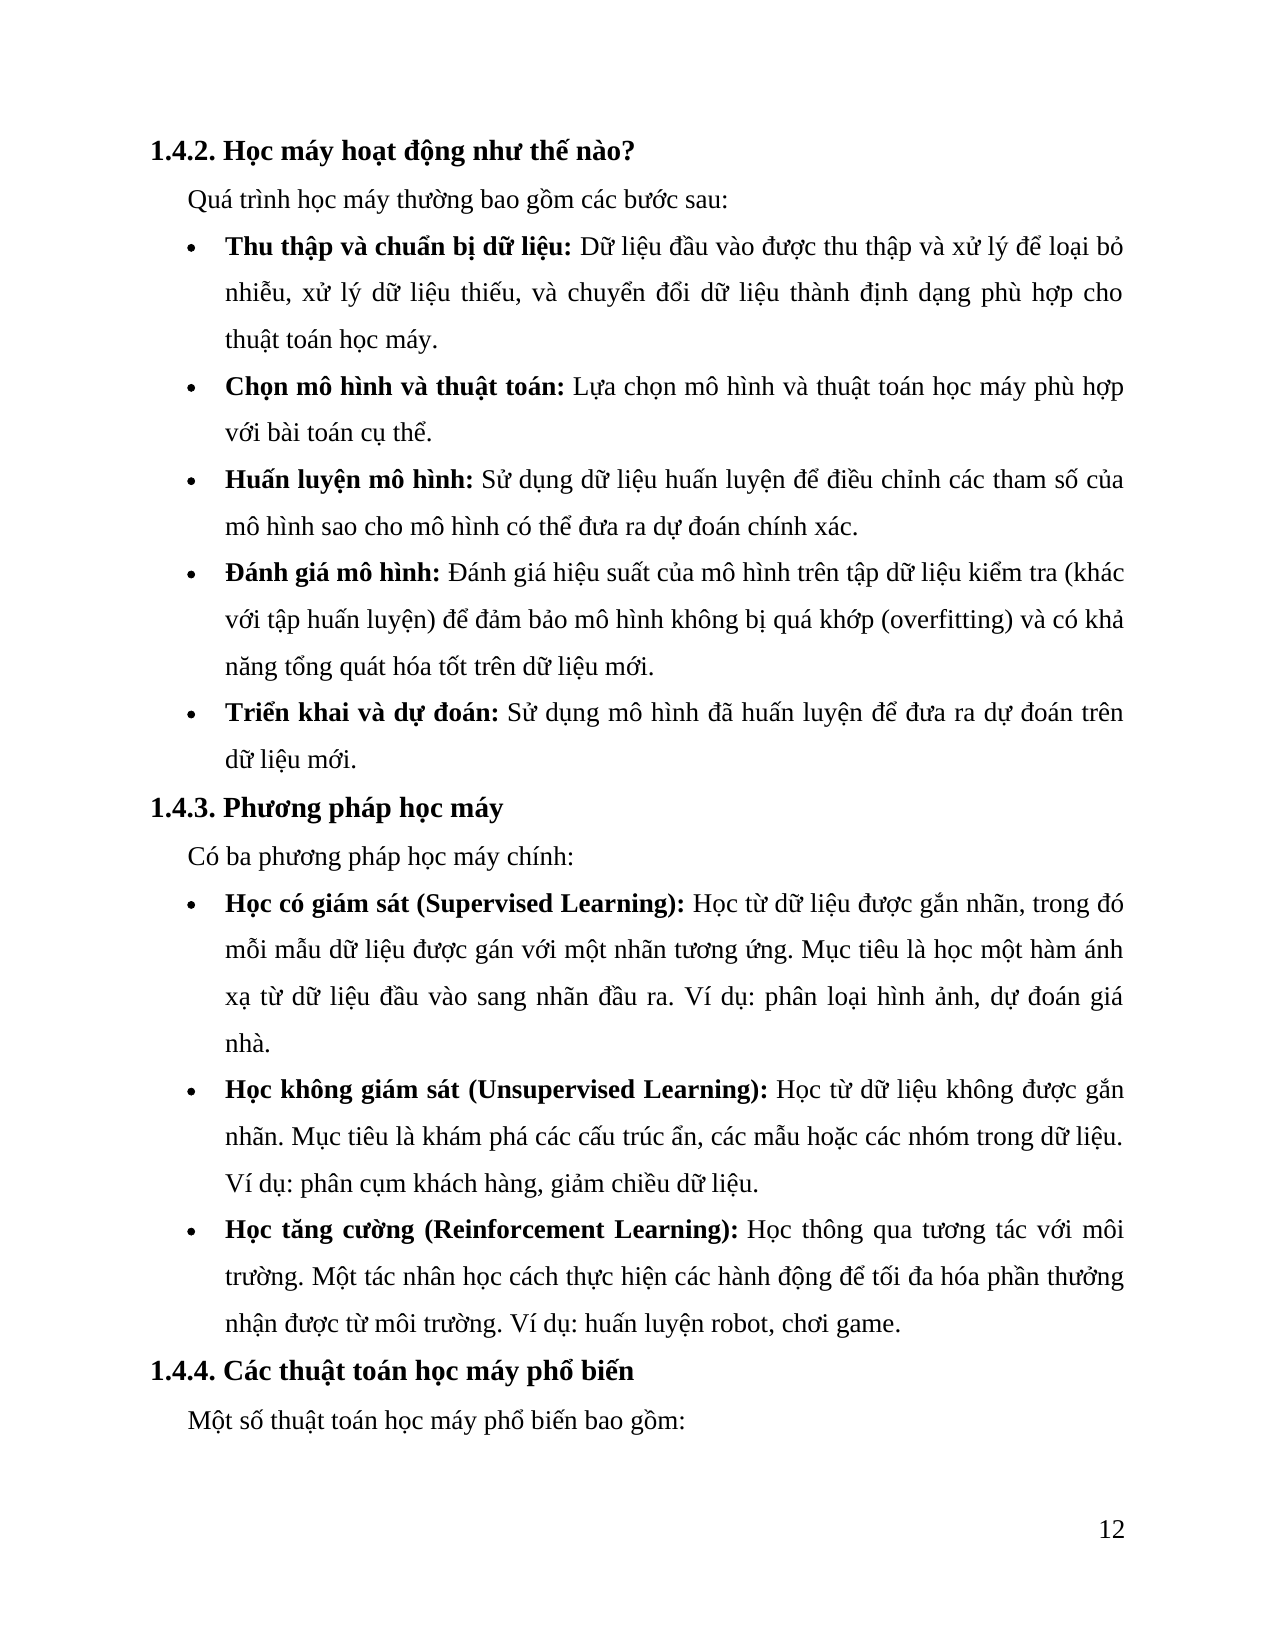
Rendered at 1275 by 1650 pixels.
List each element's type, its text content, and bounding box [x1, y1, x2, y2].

list Thu thập và chuẩn bị dữ liệu: Dữ liệu đầu vào được thu thập và xử lý để loại bỏ nhiễu, xử lý dữ liệu thiếu, và chuyển đổi dữ liệu thành định dạng phù hợp cho thuật toán học máy. [187, 230, 1125, 354]
list Huấn luyện mô hình: Sử dụng dữ liệu huấn luyện để điều chỉnh các tham số của mô hình sao cho mô hình có thể đưa ra dự đoán chính xác. [187, 463, 1125, 541]
list Chọn mô hình và thuật toán: Lựa chọn mô hình và thuật toán học máy phù hợp với bài toán cụ thể. [187, 370, 1125, 448]
list Học có giám sát (Supervised Learning): Học từ dữ liệu được gắn nhãn, trong đó mỗi mẫu dữ liệu được gán với một nhãn tương ứng. Mục tiêu là học một hàm ánh xạ từ dữ liệu đầu vào sang nhãn đầu ra. Ví dụ: phân loại hình ảnh, dự đoán giá nhà. [187, 887, 1125, 1058]
list Đánh giá mô hình: Đánh giá hiệu suất của mô hình trên tập dữ liệu kiểm tra (khác với tập huấn luyện) để đảm bảo mô hình không bị quá khớp (overfitting) và có khả năng tổng quát hóa tốt trên dữ liệu mới. [187, 557, 1125, 681]
list Học tăng cường (Reinforcement Learning): Học thông qua tương tác với môi trường. Một tác nhân học cách thực hiện các hành động để tối đa hóa phần thưởng nhận được từ môi trường. Ví dụ: huấn luyện robot, chơi game. [187, 1213, 1125, 1338]
subtitle 1.4.4. Các thuật toán học máy phổ biến [150, 1353, 1125, 1387]
text Một số thuật toán học máy phổ biến bao gồm: [150, 1404, 1125, 1435]
subtitle 1.4.2. Học máy hoạt động như thế nào? [150, 133, 1125, 166]
list Triển khai và dự đoán: Sử dụng mô hình đã huấn luyện để đưa ra dự đoán trên dữ liệu mới. [187, 697, 1125, 774]
text Quá trình học máy thường bao gồm các bước sau: [150, 183, 1125, 214]
list Học không giám sát (Unsupervised Learning): Học từ dữ liệu không được gắn nhãn. Mục tiêu là khám phá các cấu trúc ẩn, các mẫu hoặc các nhóm trong dữ liệu. Ví dụ: phân cụm khách hàng, giảm chiều dữ liệu. [187, 1073, 1125, 1198]
subtitle 1.4.3. Phương pháp học máy [150, 790, 1125, 823]
text Có ba phương pháp học máy chính: [150, 840, 1125, 871]
